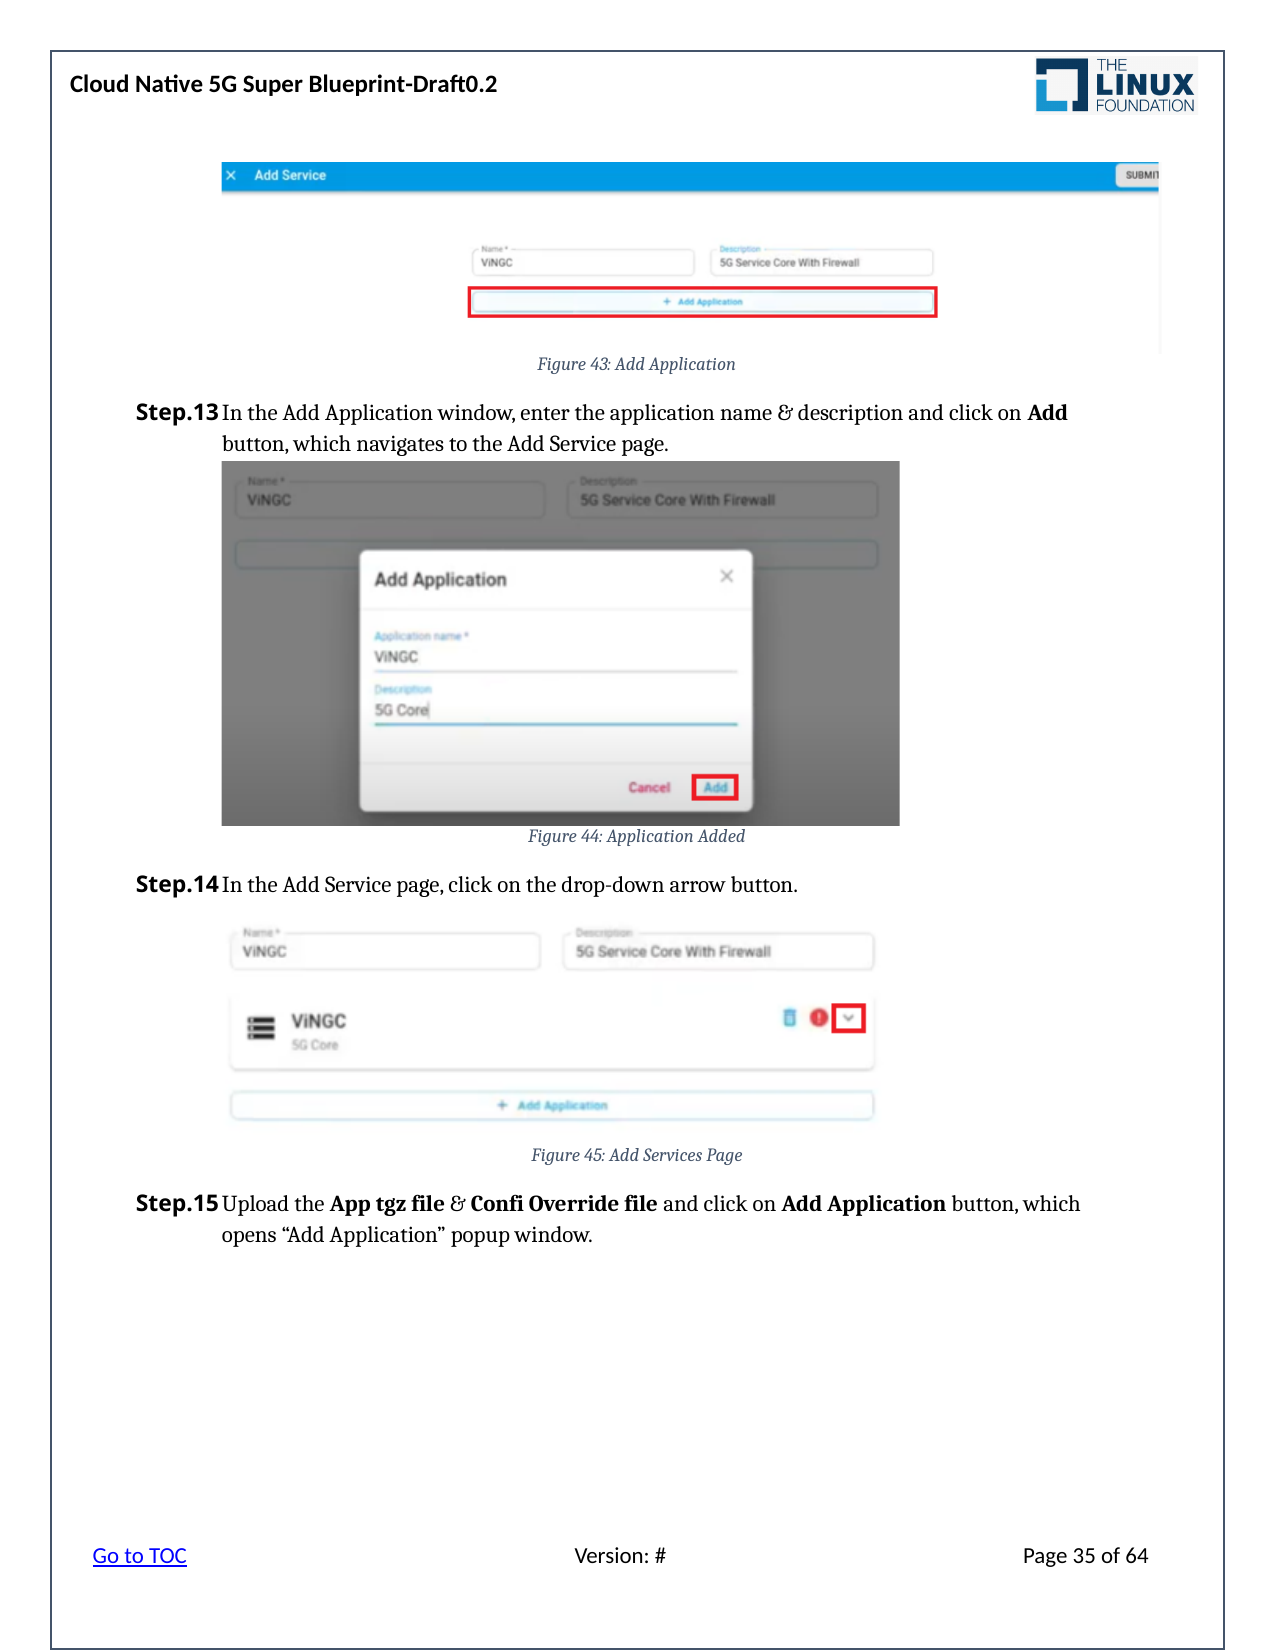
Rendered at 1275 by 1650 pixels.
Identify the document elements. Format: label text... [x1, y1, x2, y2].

text Figure 44: Application Added [148, 825, 1127, 847]
picture [226, 171, 235, 180]
picture [1034, 56, 1199, 115]
picture [221, 903, 884, 1145]
text In the Add Application window, enter the application name & description and click on Add button, which navigates to the Add Service page. [177, 396, 1127, 457]
picture [282, 169, 326, 180]
text In the Add Service page, click on the drop-down arrow button. [177, 868, 1127, 899]
text Figure 43: Add Application [148, 354, 1127, 375]
picture [221, 162, 1162, 354]
text Figure 45: Add Services Page [148, 1144, 1127, 1166]
picture [221, 461, 900, 826]
picture [255, 170, 278, 180]
text Upload the App tgz file & Confi Override file and click on Add Application button, which opens “Add Application” popup window. [177, 1187, 1127, 1248]
